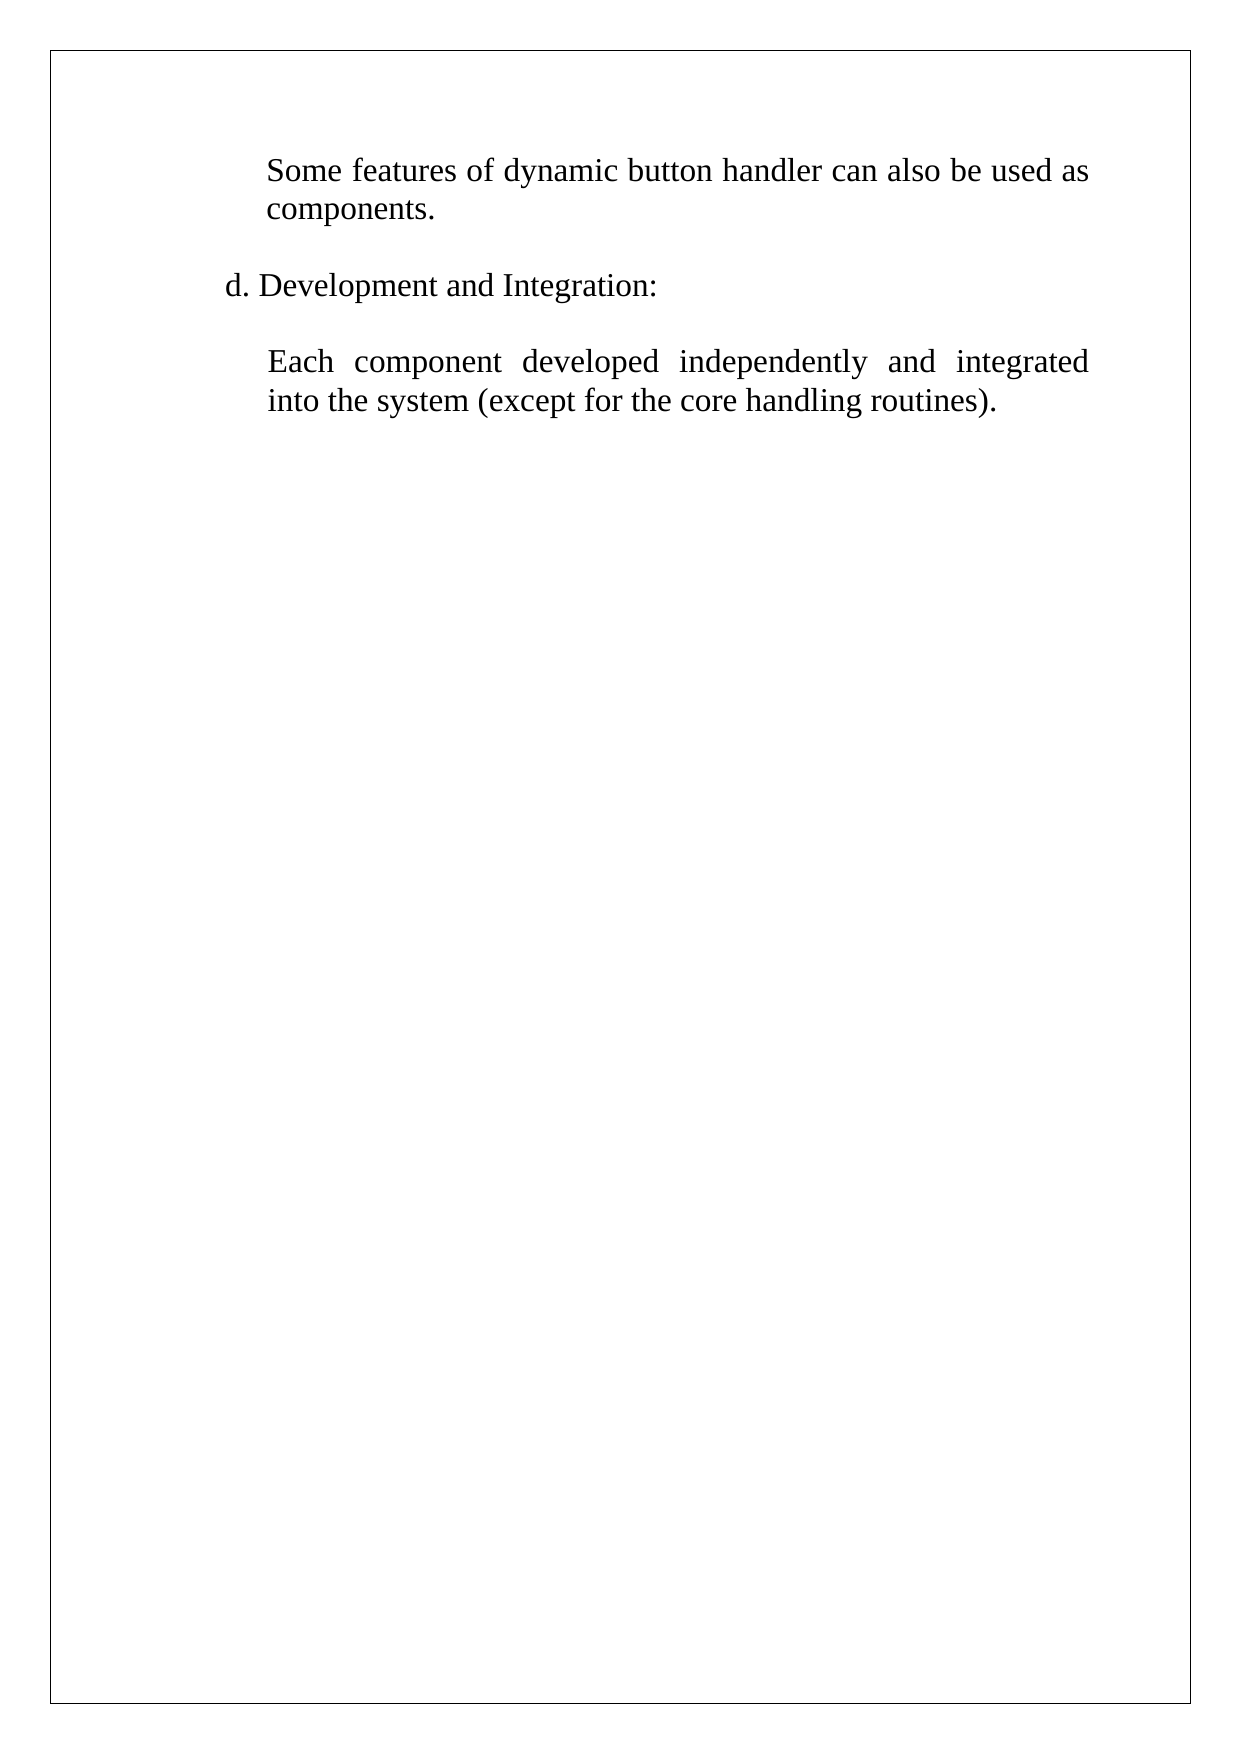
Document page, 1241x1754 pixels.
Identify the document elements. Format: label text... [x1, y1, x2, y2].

text d. Development and Integration: [225, 265, 1090, 303]
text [266, 150, 1090, 227]
text Each component developed independently and integrated into the system (except for the core handling routines). [267, 342, 1090, 418]
